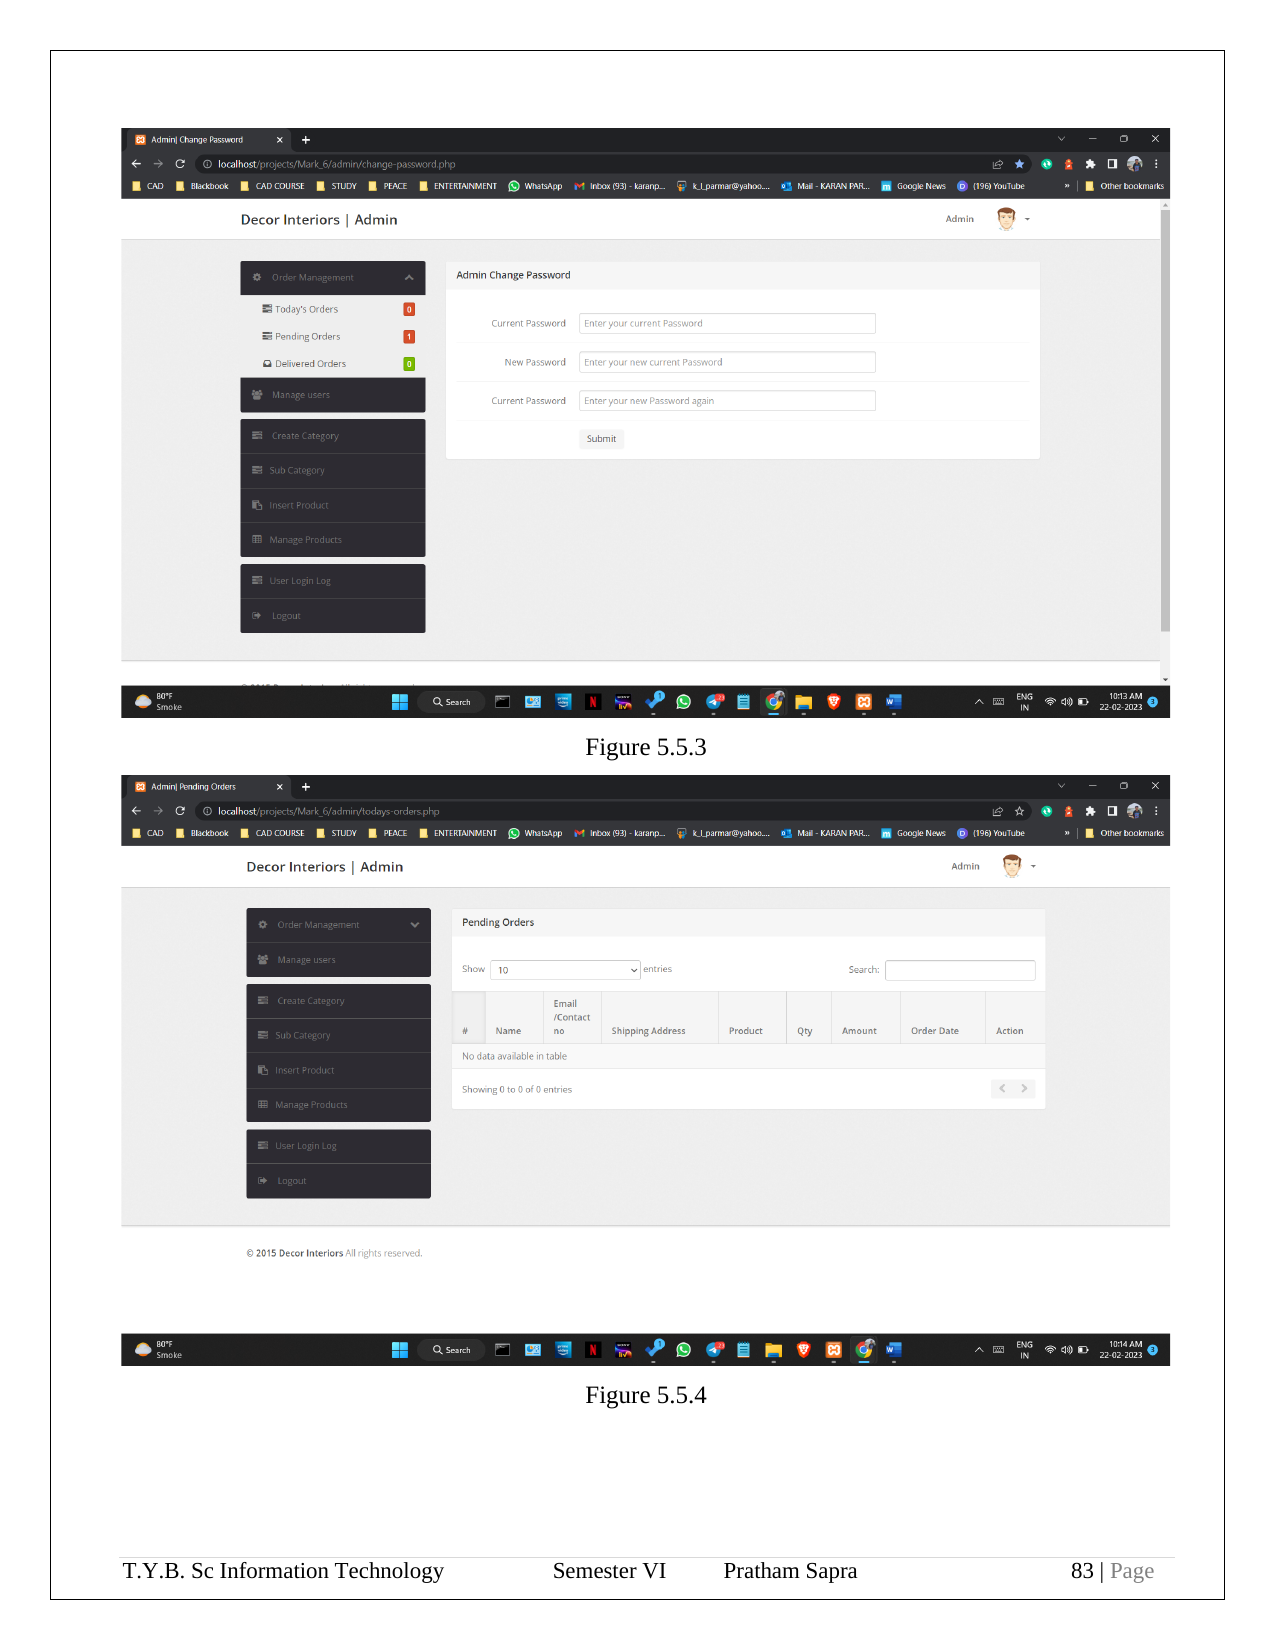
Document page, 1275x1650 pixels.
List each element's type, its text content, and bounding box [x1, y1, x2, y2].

text Figure 5.5.3 [121, 732, 1170, 761]
text Figure 5.5.4 [121, 1380, 1170, 1408]
picture [121, 775, 1171, 1366]
picture [121, 128, 1171, 718]
